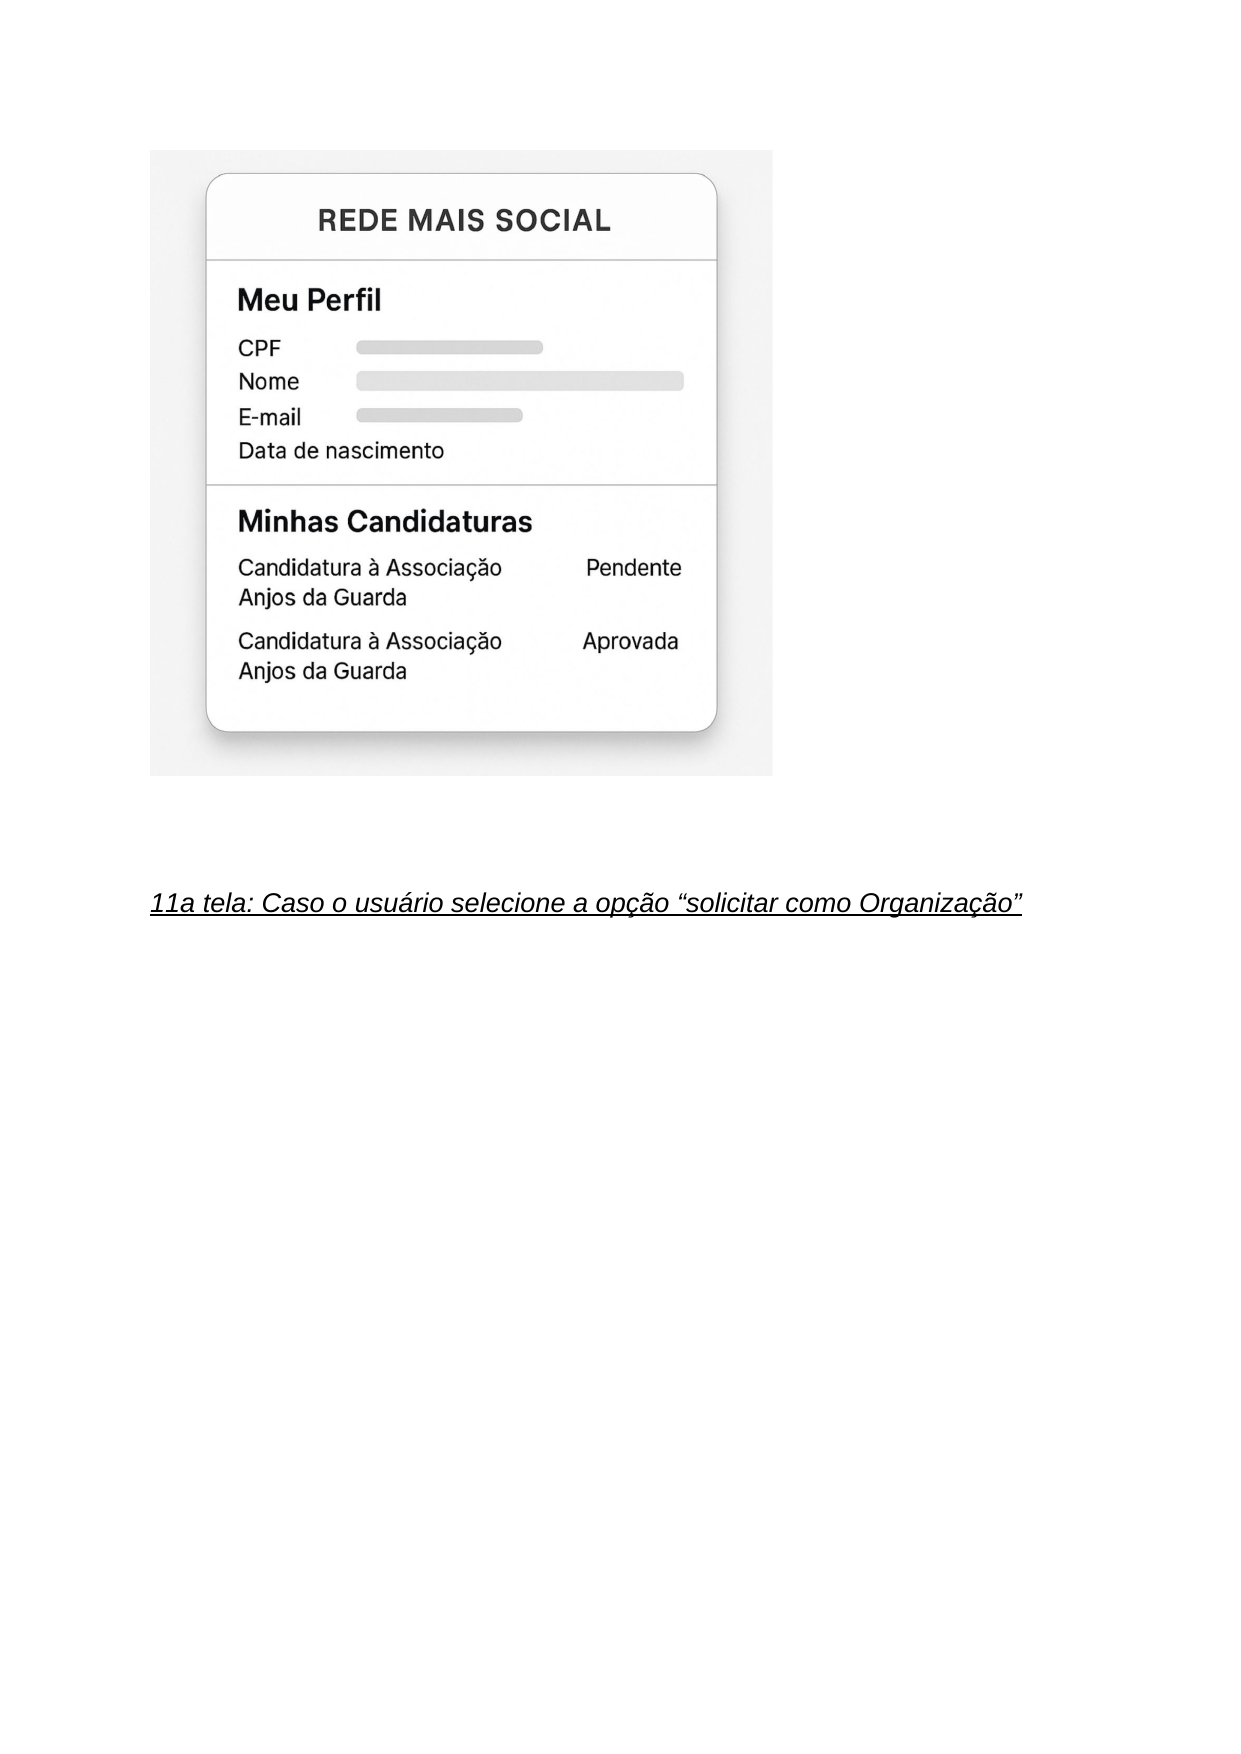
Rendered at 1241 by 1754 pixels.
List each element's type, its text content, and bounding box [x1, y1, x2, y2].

text 11a tela: Caso o usuário selecione a opção “solicitar como Organização” [150, 887, 1090, 918]
picture [150, 150, 773, 776]
